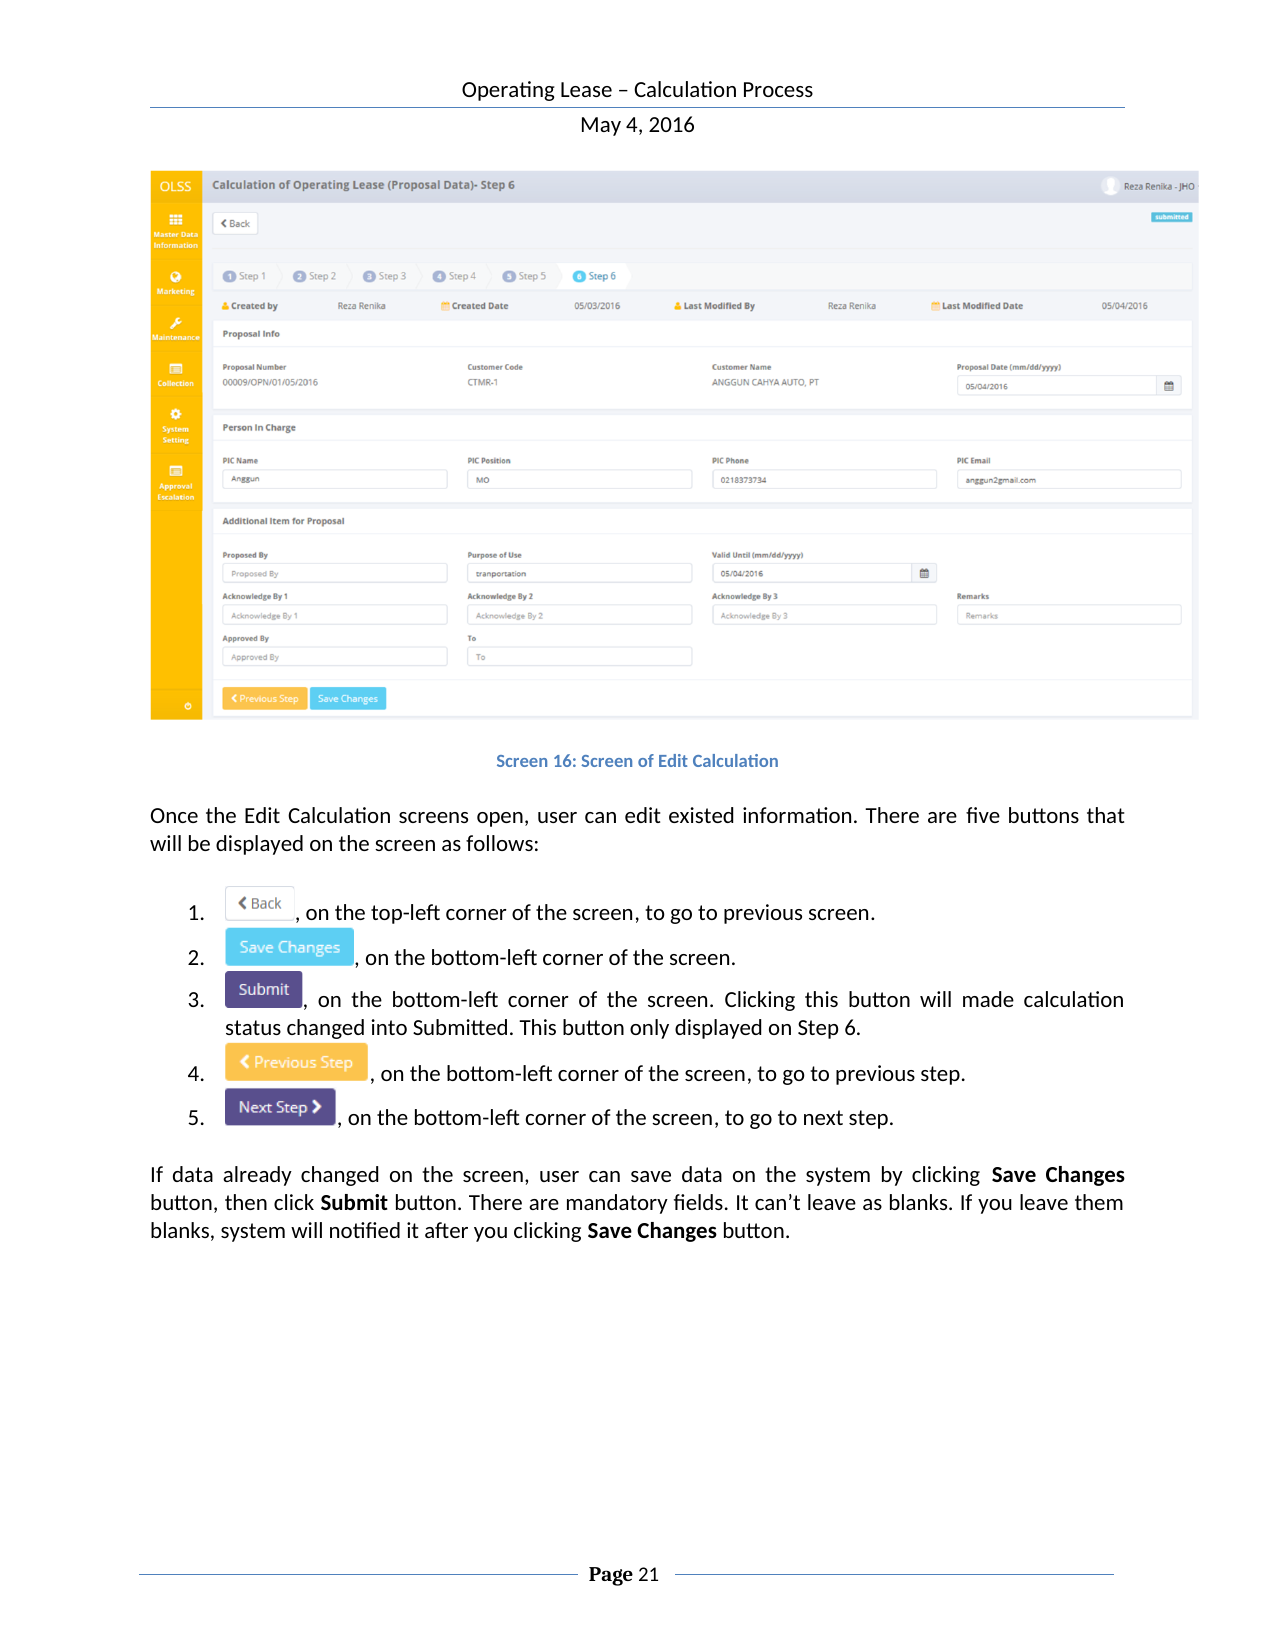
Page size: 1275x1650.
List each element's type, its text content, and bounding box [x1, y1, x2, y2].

list , on the bottom-left corner of the screen, to go to next step. [187, 1087, 1125, 1131]
list , on the bottom-left corner of the screen. Clicking this button will made calculation status changed into Submitted. This button only displayed on Step 6. [187, 971, 1125, 1041]
picture [225, 1087, 337, 1126]
picture [225, 886, 295, 921]
text If data already changed on the screen, user can save data on the system by clicking Save Changes button, then click Submit button. There are mandatory fields. It can’t leave as blanks. If you leave them blanks, system will notified it after you clicking Save Changes button. [150, 1160, 1125, 1244]
list , on the bottom-left corner of the screen. [187, 926, 1125, 971]
picture [225, 1041, 370, 1082]
picture [225, 971, 303, 1008]
list , on the top-left corner of the screen, to go to previous screen. [187, 886, 1125, 926]
picture [150, 170, 1199, 720]
list , on the bottom-left corner of the screen, to go to previous step. [187, 1041, 1125, 1087]
text Once the Edit Calculation screens open, user can edit existed information. There are five buttons that will be displayed on the screen as follows: [150, 801, 1125, 857]
picture [225, 925, 354, 966]
